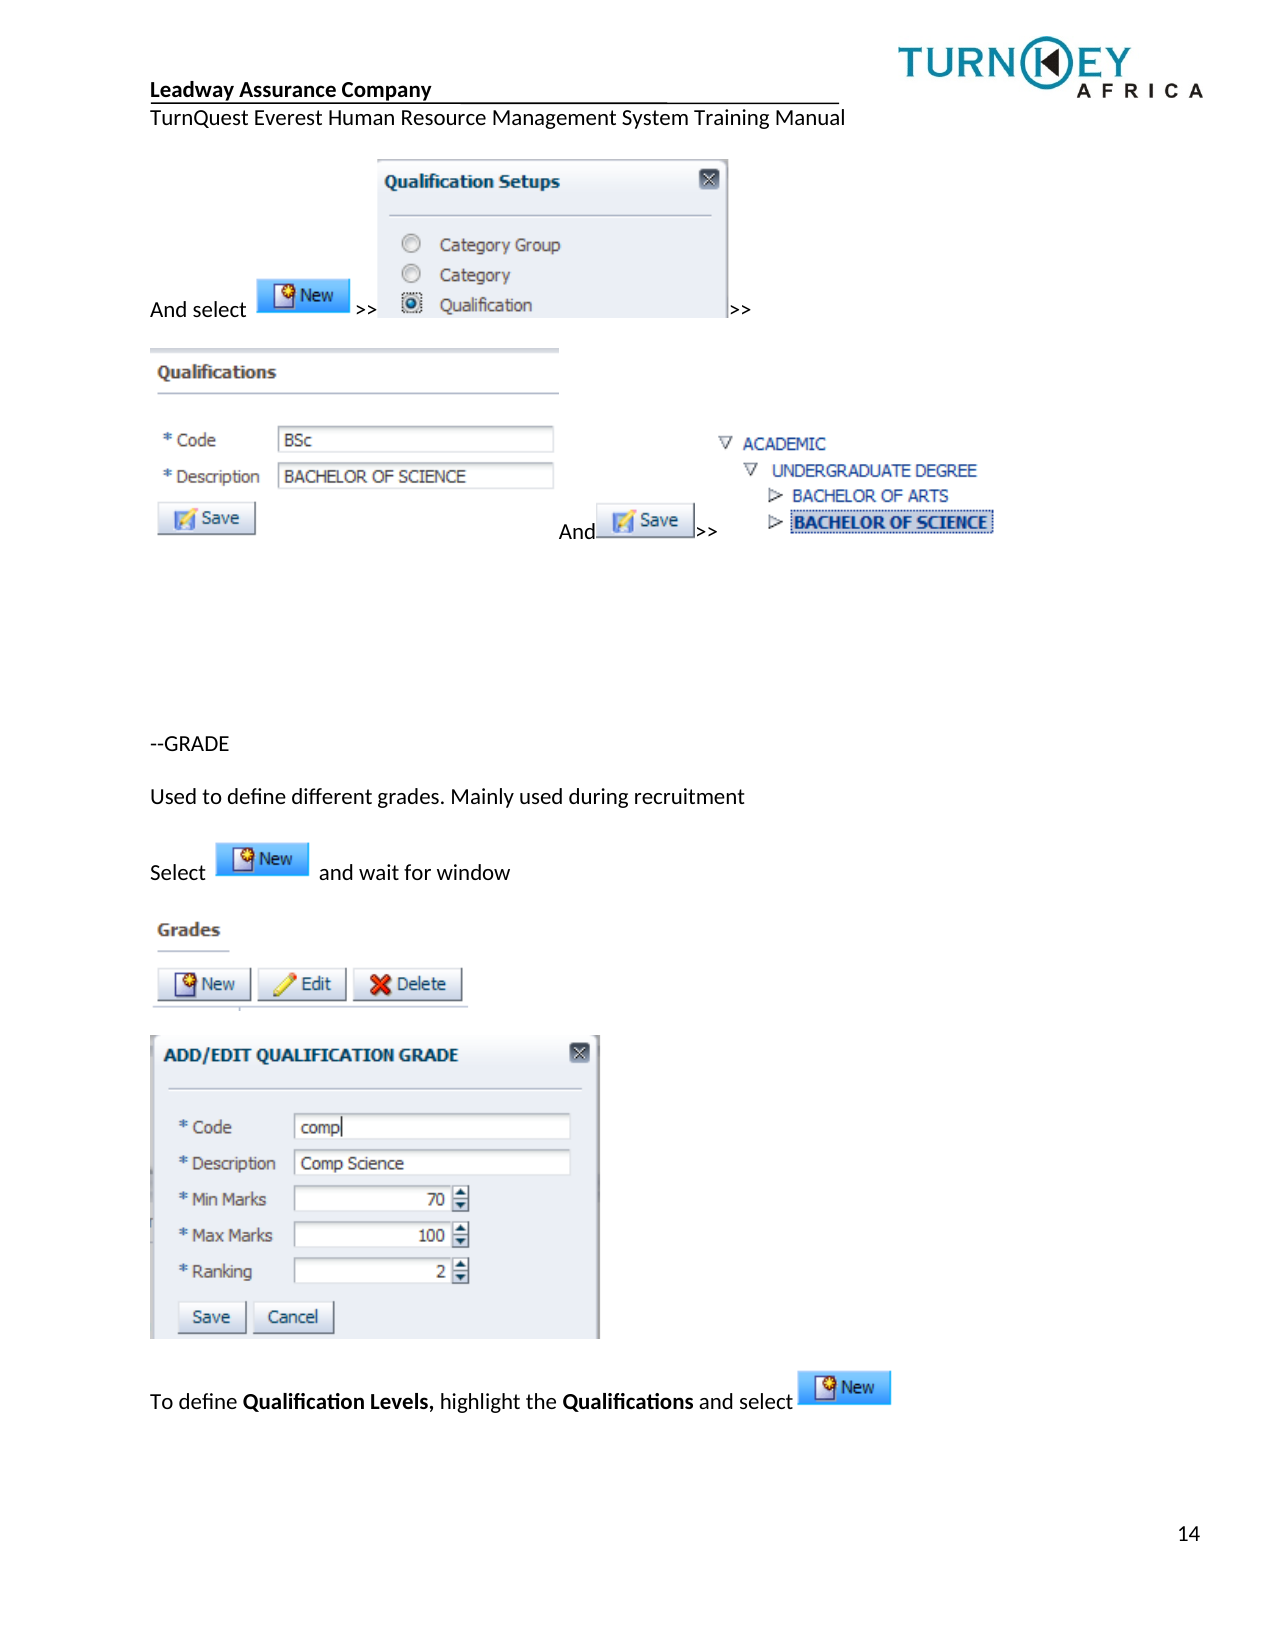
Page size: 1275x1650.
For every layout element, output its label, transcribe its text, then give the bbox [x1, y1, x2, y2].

picture [717, 430, 1022, 540]
picture [898, 36, 1203, 98]
picture [150, 348, 559, 540]
picture [377, 159, 729, 318]
picture [150, 911, 469, 1011]
picture [793, 1363, 896, 1410]
picture [150, 1035, 600, 1339]
text To define Qualification Levels, highlight the Qualifications and select [150, 1364, 1200, 1415]
picture [252, 271, 355, 318]
picture [596, 500, 695, 540]
text --GRADE [150, 729, 1200, 757]
picture [211, 835, 314, 881]
text Select and wait for window [150, 835, 1200, 887]
text Used to define different grades. Mainly used during recruitment [150, 782, 1200, 810]
